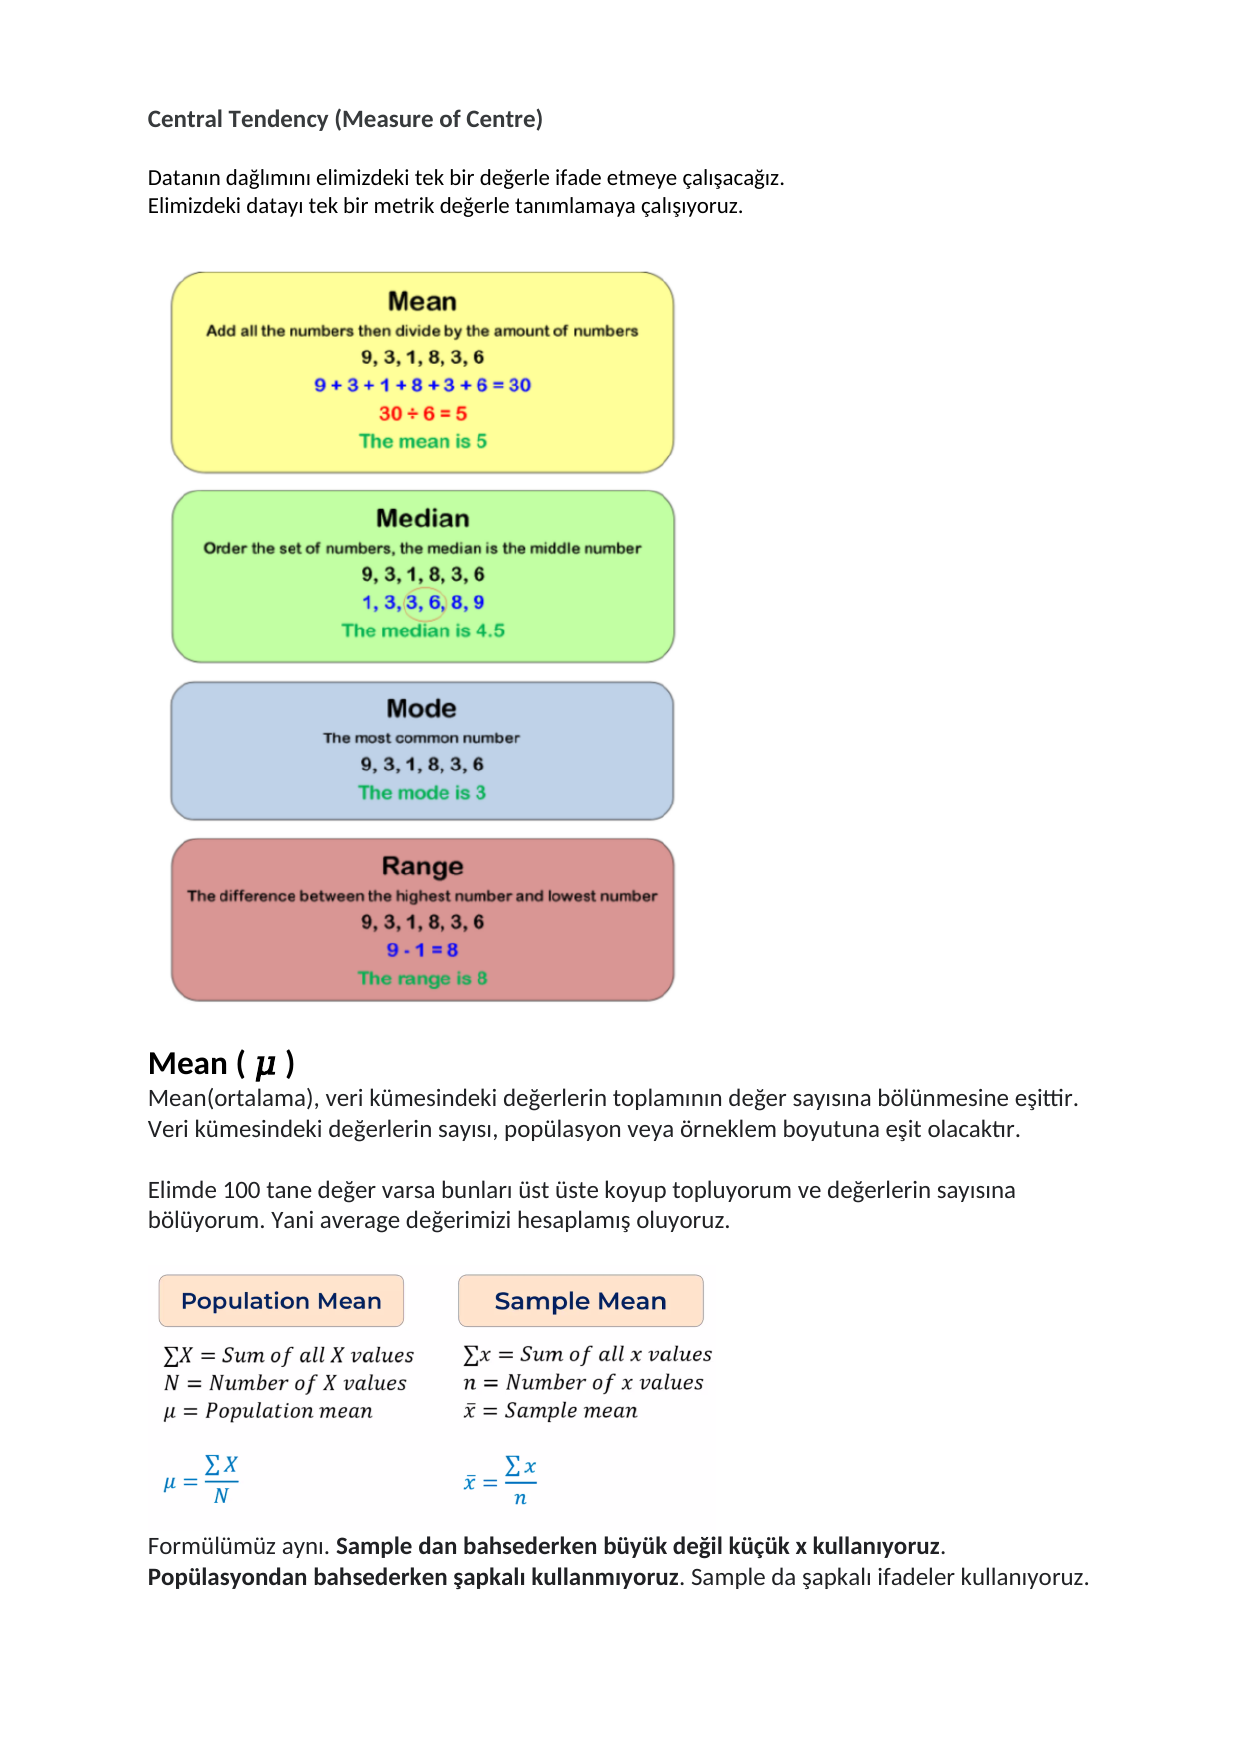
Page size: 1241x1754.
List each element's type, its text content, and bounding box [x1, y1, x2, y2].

text Mean ( 𝜇 ) [148, 1041, 1093, 1082]
text Popülasyondan bahsederken şapkalı kullanmıyoruz. Sample da şapkalı ifadeler kullanıyoruz. [148, 1561, 1093, 1591]
text Elimizdeki datayı tek bir metrik değerle tanımlamaya çalışıyoruz. [148, 191, 1093, 219]
subtitle Central Tendency (Measure of Centre) [148, 103, 1093, 134]
text Formülümüz aynı. Sample dan bahsederken büyük değil küçük x kullanıyoruz. [148, 1530, 1093, 1561]
text Elimde 100 tane değer varsa bunları üst üste koyup topluyorum ve değerlerin sayısına bölüyorum. Yani average değerimizi hesaplamış oluyoruz. [148, 1174, 1093, 1235]
text Datanın dağlımını elimizdeki tek bir değerle ifade etmeye çalışacağız. [148, 163, 1093, 191]
text Mean(ortalama), veri kümesindeki değerlerin toplamının değer sayısına bölünmesine eşittir. Veri kümesindeki değerlerin sayısı, popülasyon veya örneklem boyutuna eşit olacaktır. [148, 1082, 1093, 1143]
picture [147, 1265, 717, 1531]
picture [147, 247, 700, 1013]
